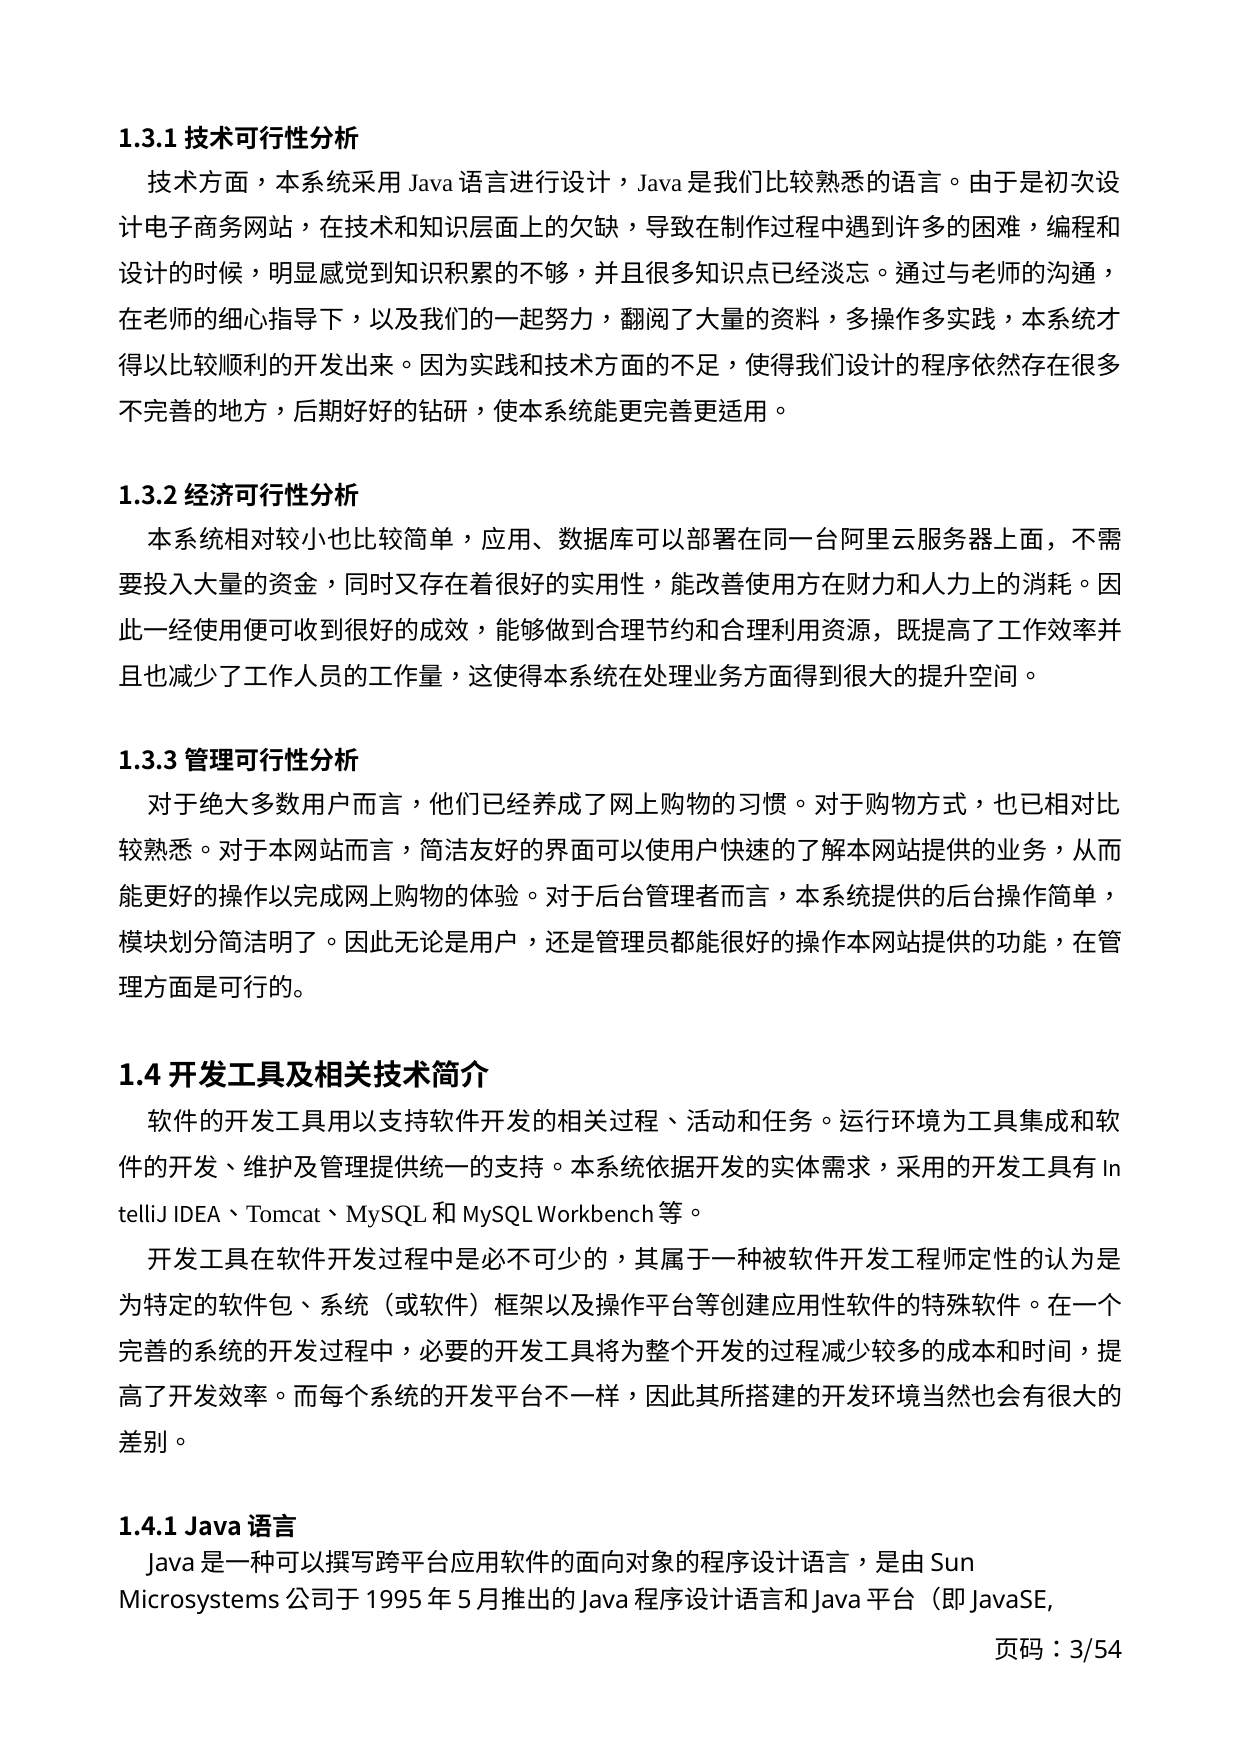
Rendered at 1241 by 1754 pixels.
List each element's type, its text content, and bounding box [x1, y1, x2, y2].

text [118, 1543, 1122, 1615]
text 对于绝大多数用户而言，他们已经养成了网上购物的习惯。对于购物方式，也已相对比较熟悉。对于本网站而言，简洁友好的界面可以使用户快速的了解本网站提供的业务，从而能更好的操作以完成网上购物的体验。对于后台管理者而言，本系统提供的后台操作简单，模块划分简洁明了。因此无论是用户，还是管理员都能很好的操作本网站提供的功能，在管理方面是可行的。 [118, 777, 1122, 1006]
text 1.3.3 管理可行性分析 [118, 741, 1122, 777]
text 软件的开发工具用以支持软件开发的相关过程、活动和任务。运行环境为工具集成和软件的开发、维护及管理提供统一的支持。本系统依据开发的实体需求，采用的开发工具有IntelliJ IDEA、Tomcat、MySQL和MySQL Workbench等。 [118, 1094, 1122, 1232]
text 技术方面，本系统采用Java语言进行设计，Java是我们比较熟悉的语言。由于是初次设计电子商务网站，在技术和知识层面上的欠缺，导致在制作过程中遇到许多的困难，编程和设计的时候，明显感觉到知识积累的不够，并且很多知识点已经淡忘。通过与老师的沟通，在老师的细心指导下，以及我们的一起努力，翻阅了大量的资料，多操作多实践，本系统才得以比较顺利的开发出来。因为实践和技术方面的不足，使得我们设计的程序依然存在很多不完善的地方，后期好好的钻研，使本系统能更完善更适用。 [118, 154, 1122, 429]
text 本系统相对较小也比较简单，应用、数据库可以部署在同一台阿里云服务器上面，不需要投入大量的资金，同时又存在着很好的实用性，能改善使用方在财力和人力上的消耗。因此一经使用便可收到很好的成效，能够做到合理节约和合理利用资源，既提高了工作效率并且也减少了工作人员的工作量，这使得本系统在处理业务方面得到很大的提升空间。 [118, 511, 1122, 695]
text 1.4 开发工具及相关技术简介 [118, 1052, 1122, 1094]
text 开发工具在软件开发过程中是必不可少的，其属于一种被软件开发工程师定性的认为是为特定的软件包、系统（或软件）框架以及操作平台等创建应用性软件的特殊软件。在一个完善的系统的开发过程中，必要的开发工具将为整个开发的过程减少较多的成本和时间，提高了开发效率。而每个系统的开发平台不一样，因此其所搭建的开发环境当然也会有很大的差别。 [118, 1232, 1122, 1461]
text 1.4.1 Java语言 [118, 1507, 1122, 1543]
text 1.3.1 技术可行性分析 [118, 118, 1122, 154]
text 1.3.2 经济可行性分析 [118, 475, 1122, 511]
